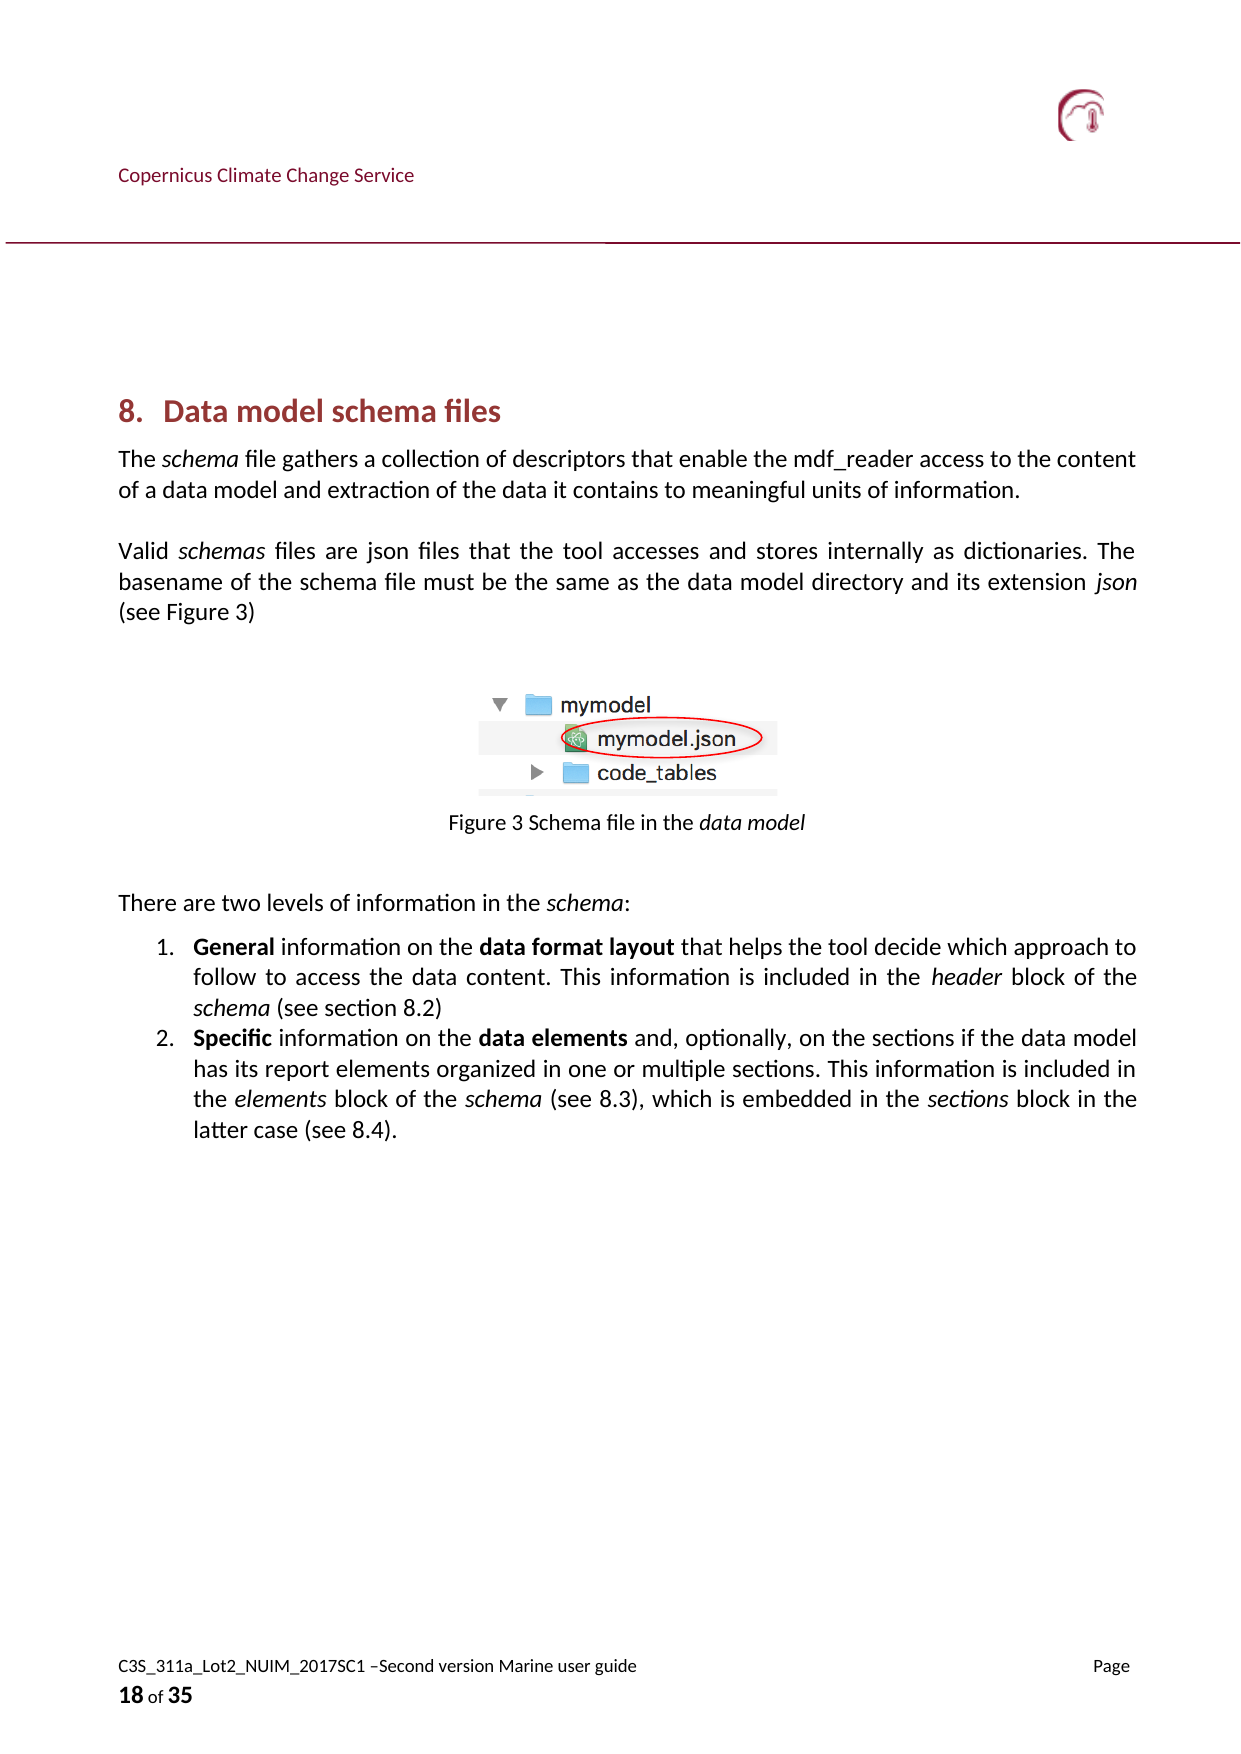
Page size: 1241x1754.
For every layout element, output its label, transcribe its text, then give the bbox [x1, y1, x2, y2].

list General information on the data format layout that helps the tool decide which approach to follow to access the data content. This information is included in the header block of the schema (see section 8.2) [156, 931, 1138, 1022]
subtitle Data model schema files [118, 390, 1138, 431]
text There are two levels of information in the schema: [118, 888, 1138, 918]
picture [478, 687, 778, 796]
text Valid schemas files are json files that the tool accesses and stores internally as dictionaries. The basename of the schema file must be the same as the data model directory and its extension json (see Figure 3) [118, 535, 1138, 627]
text The schema file gathers a collection of descriptors that enable the mdf_reader access to the content of a data model and extraction of the data it contains to meaningful units of information. [118, 444, 1138, 505]
list Specific information on the data elements and, optionally, on the sections if the data model has its report elements organized in one or multiple sections. This information is included in the elements block of the schema (see 8.3), which is embedded in the sections block in the latter case (see 8.4). [156, 1022, 1138, 1144]
